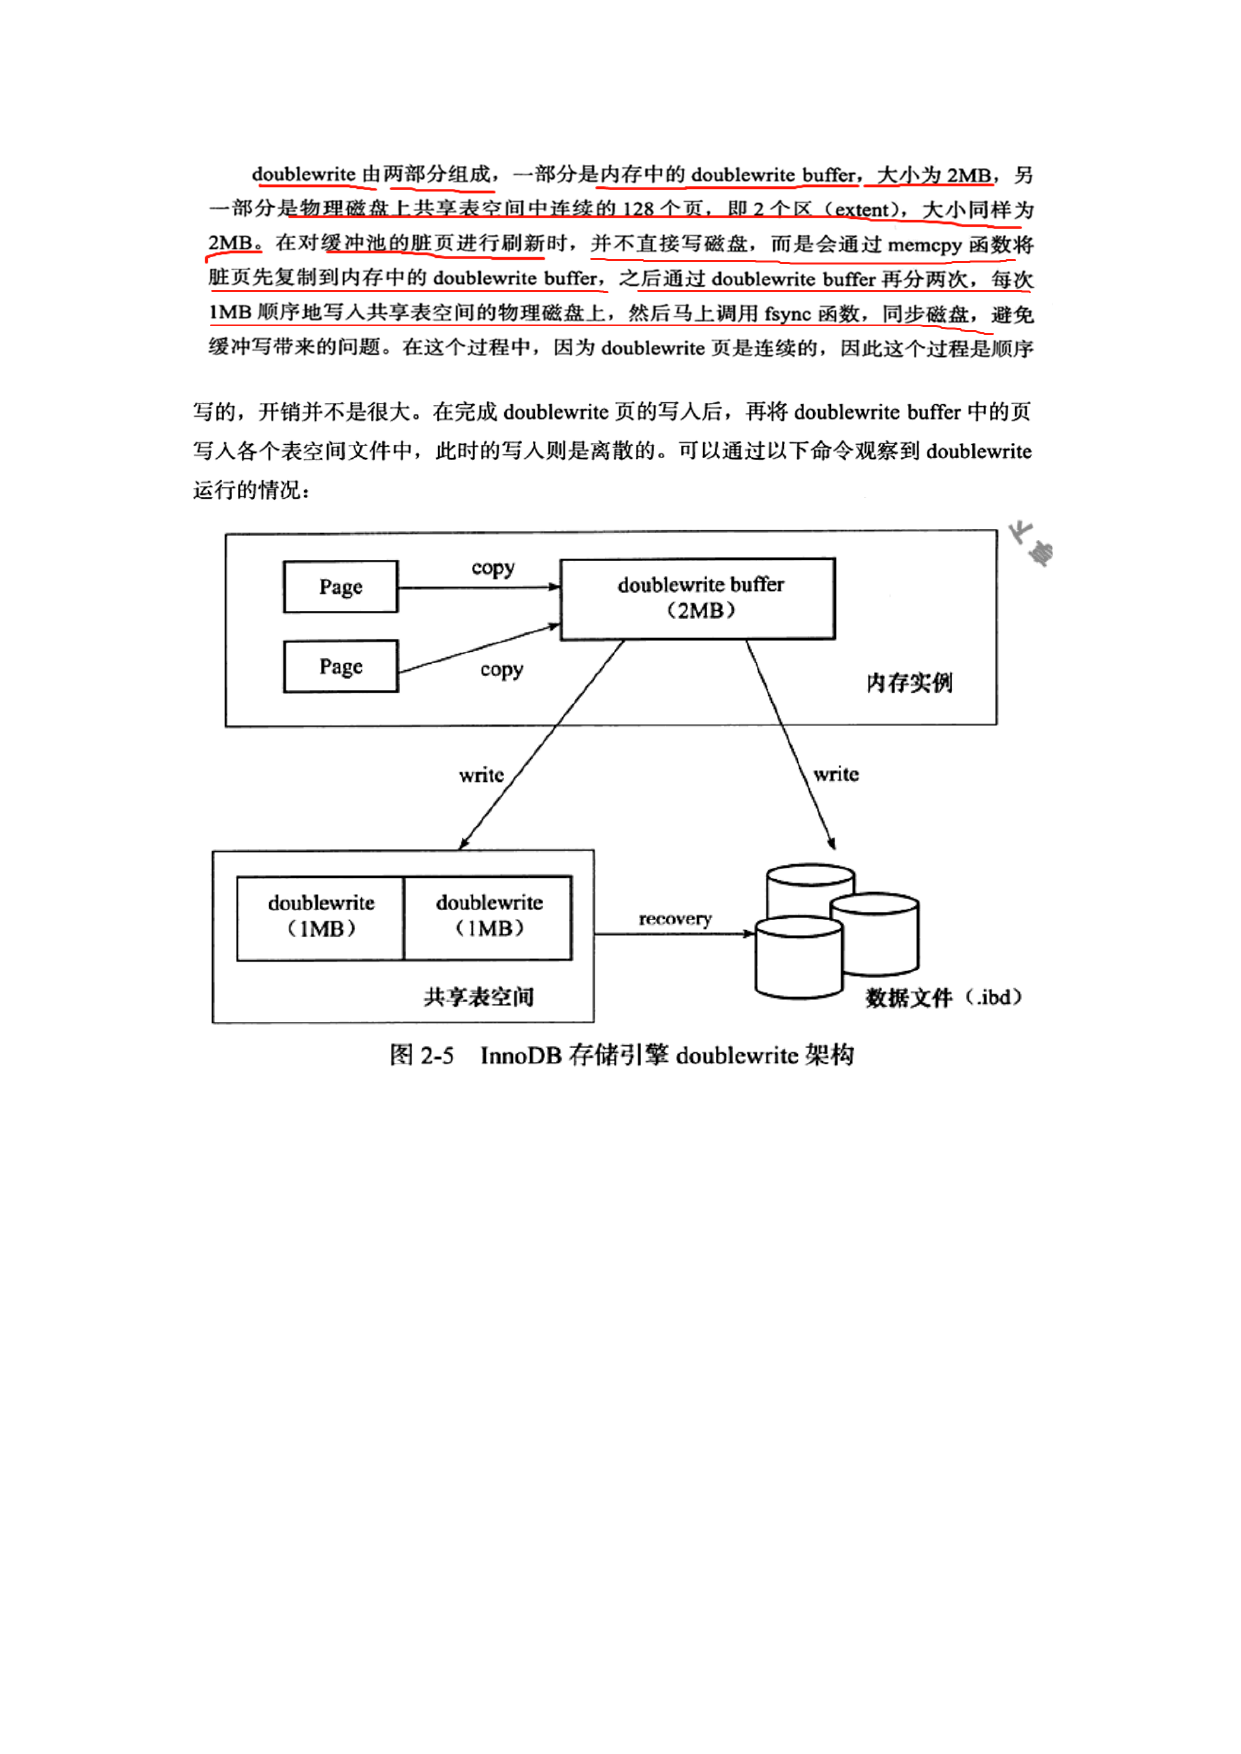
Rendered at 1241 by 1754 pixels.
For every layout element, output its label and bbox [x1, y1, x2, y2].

picture [187, 162, 1053, 369]
picture [187, 519, 1053, 1084]
picture [187, 389, 1053, 518]
